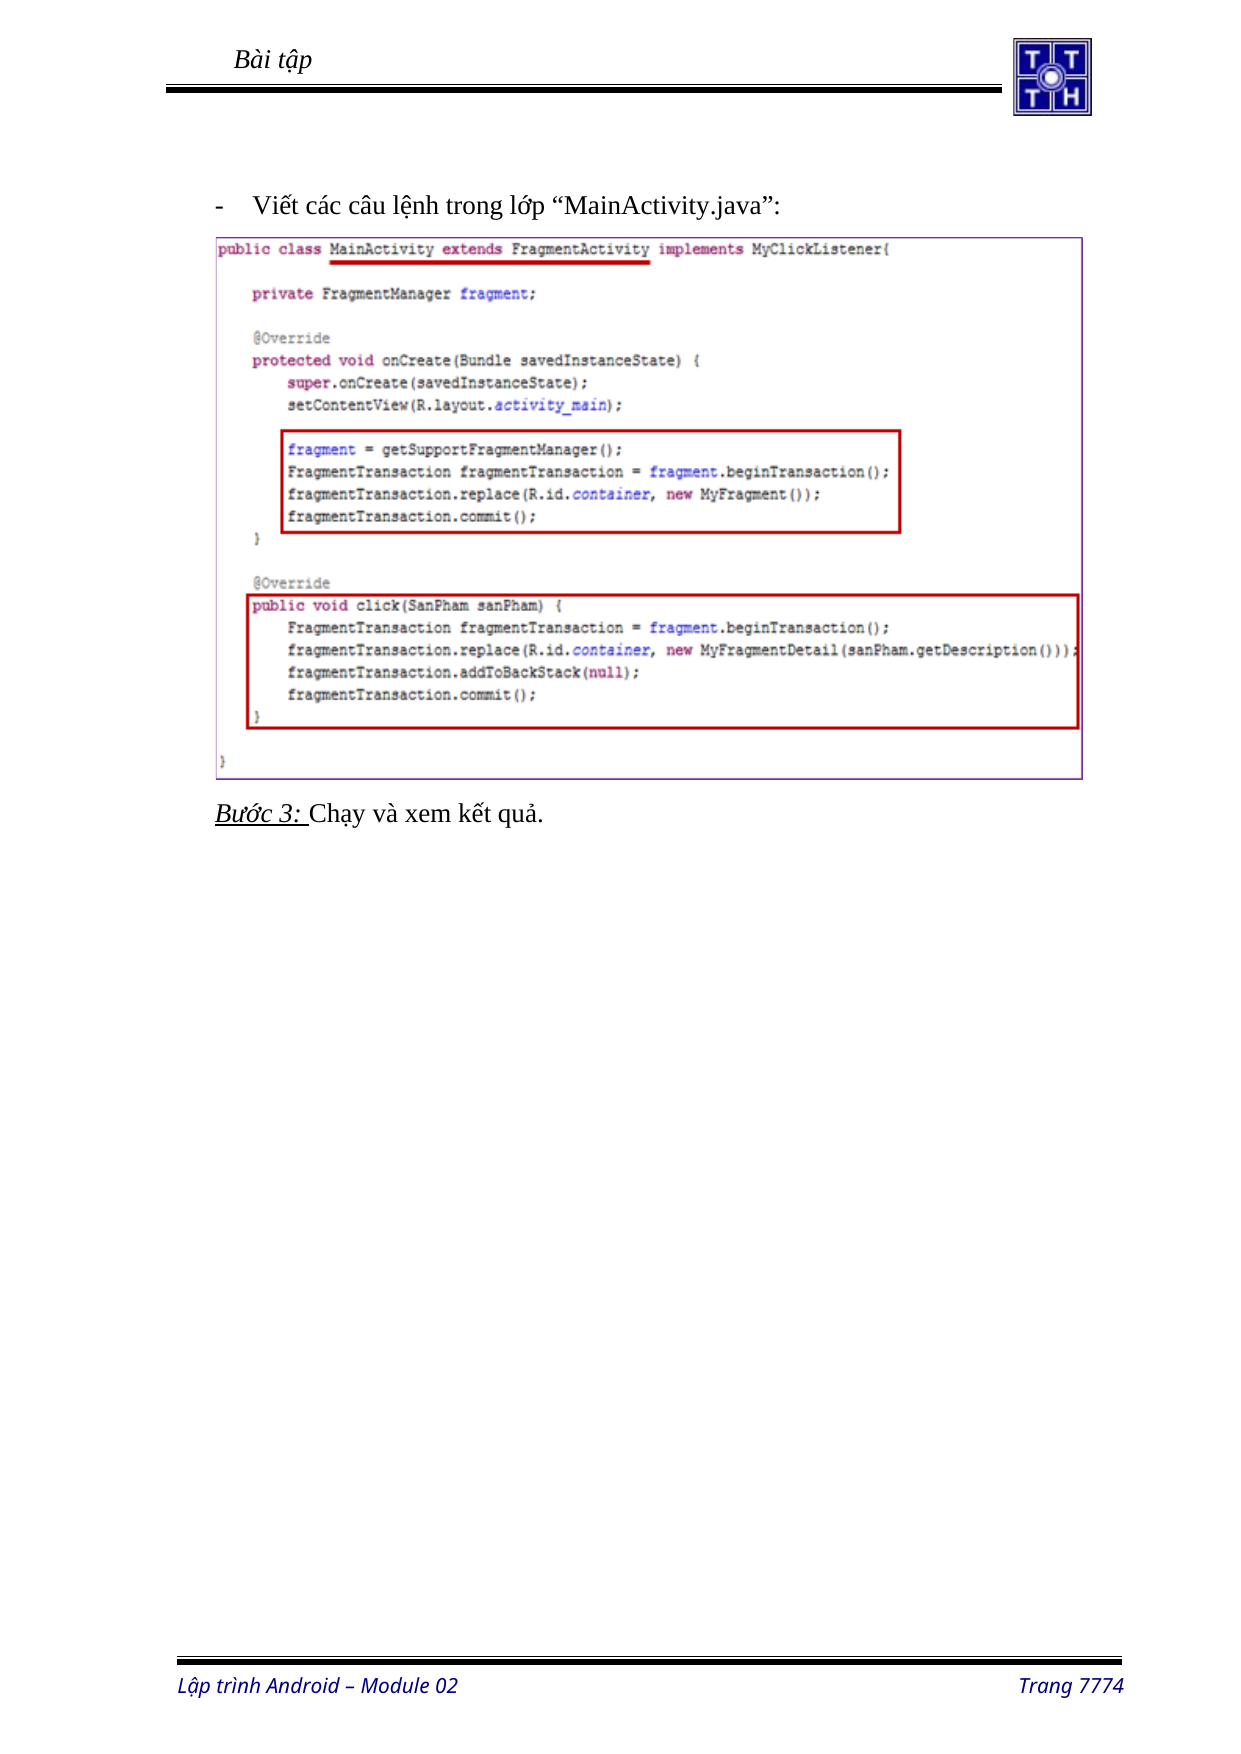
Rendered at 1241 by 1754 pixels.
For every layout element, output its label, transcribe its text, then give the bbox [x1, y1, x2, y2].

text Chạy và xem kết quả. [214, 797, 1122, 828]
list Viết các câu lệnh trong lớp “MainActivity.java”: [214, 189, 1122, 221]
picture [215, 237, 1083, 780]
picture [1013, 38, 1092, 116]
